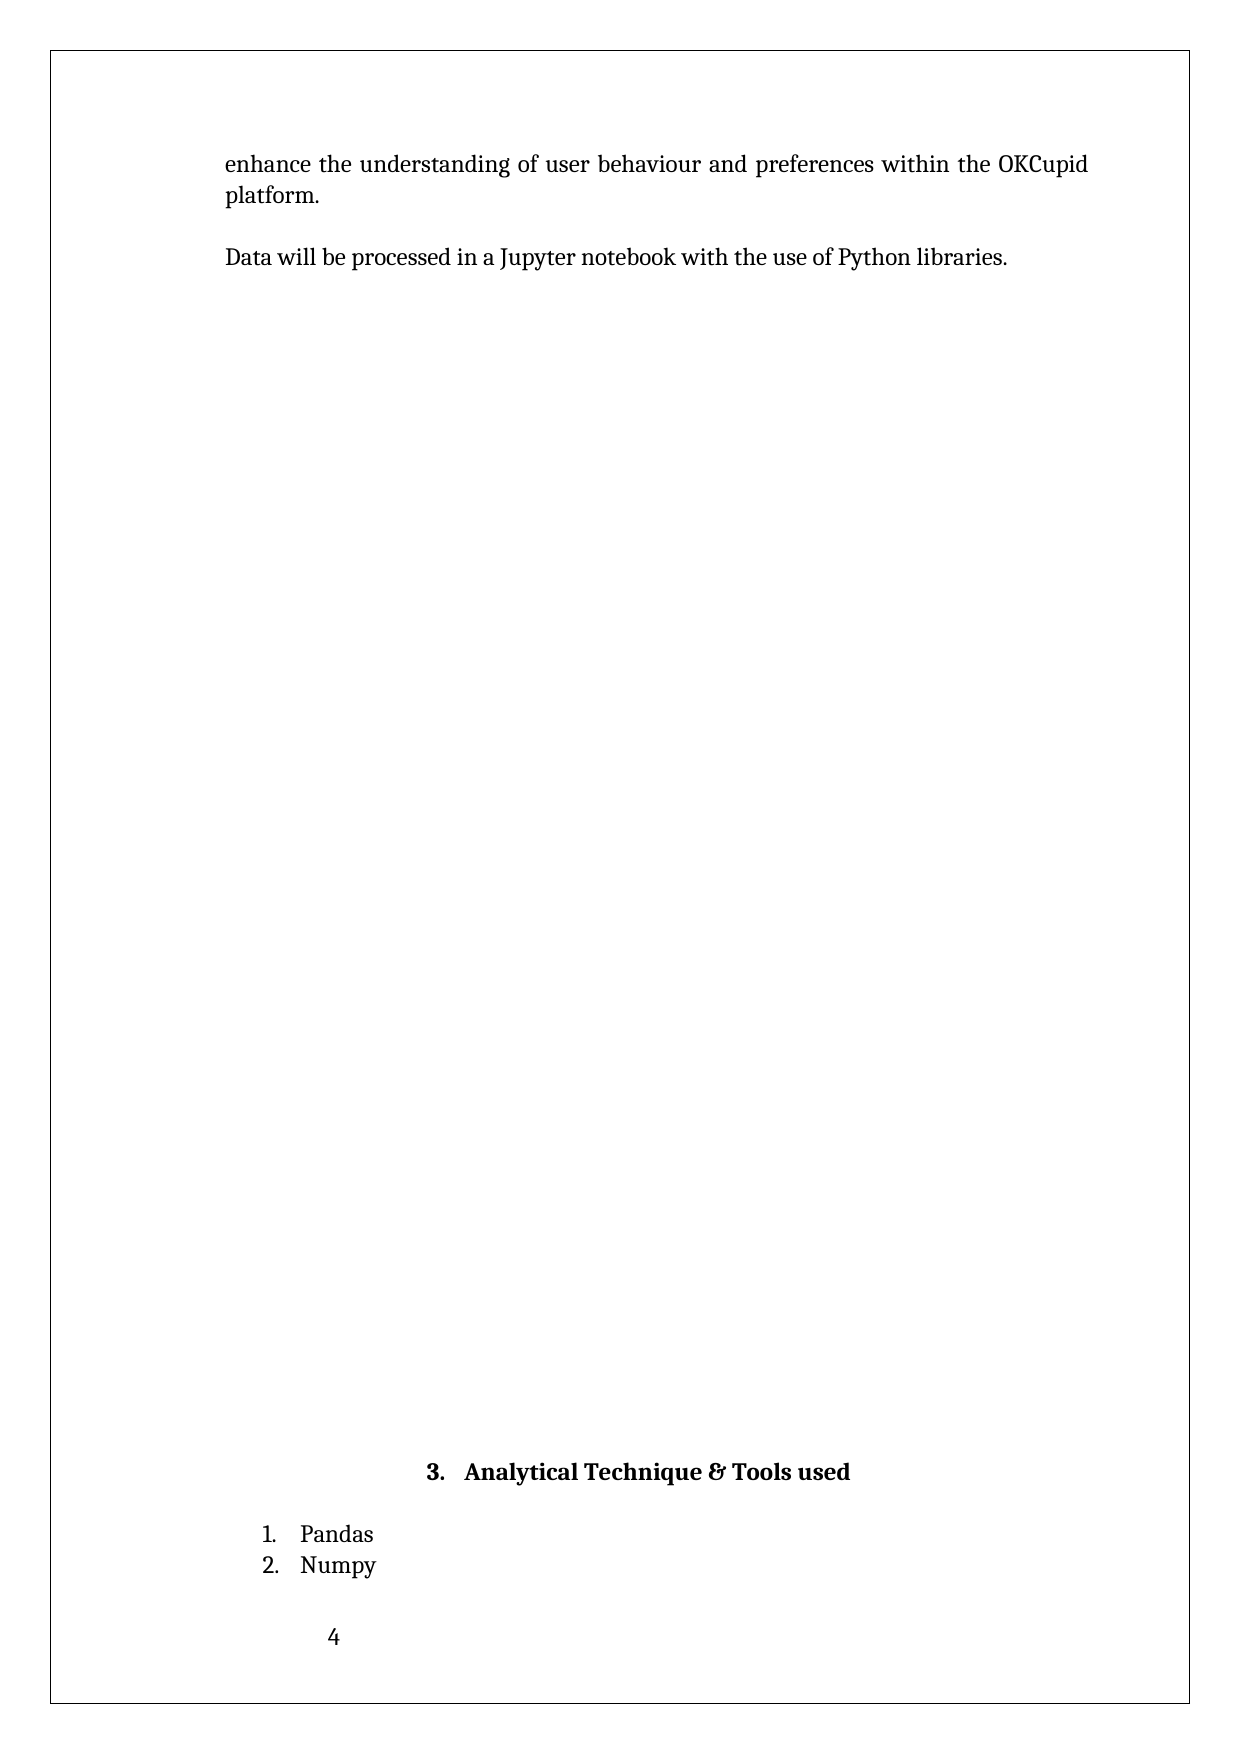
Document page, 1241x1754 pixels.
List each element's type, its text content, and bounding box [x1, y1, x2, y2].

list Numpy [262, 1551, 1090, 1580]
list Pandas [262, 1520, 1090, 1549]
list Data will be processed in a Jupyter notebook with the use of Python libraries. [225, 243, 1090, 272]
list Analytical Technique & Tools used [187, 1458, 1090, 1487]
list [225, 150, 1090, 210]
